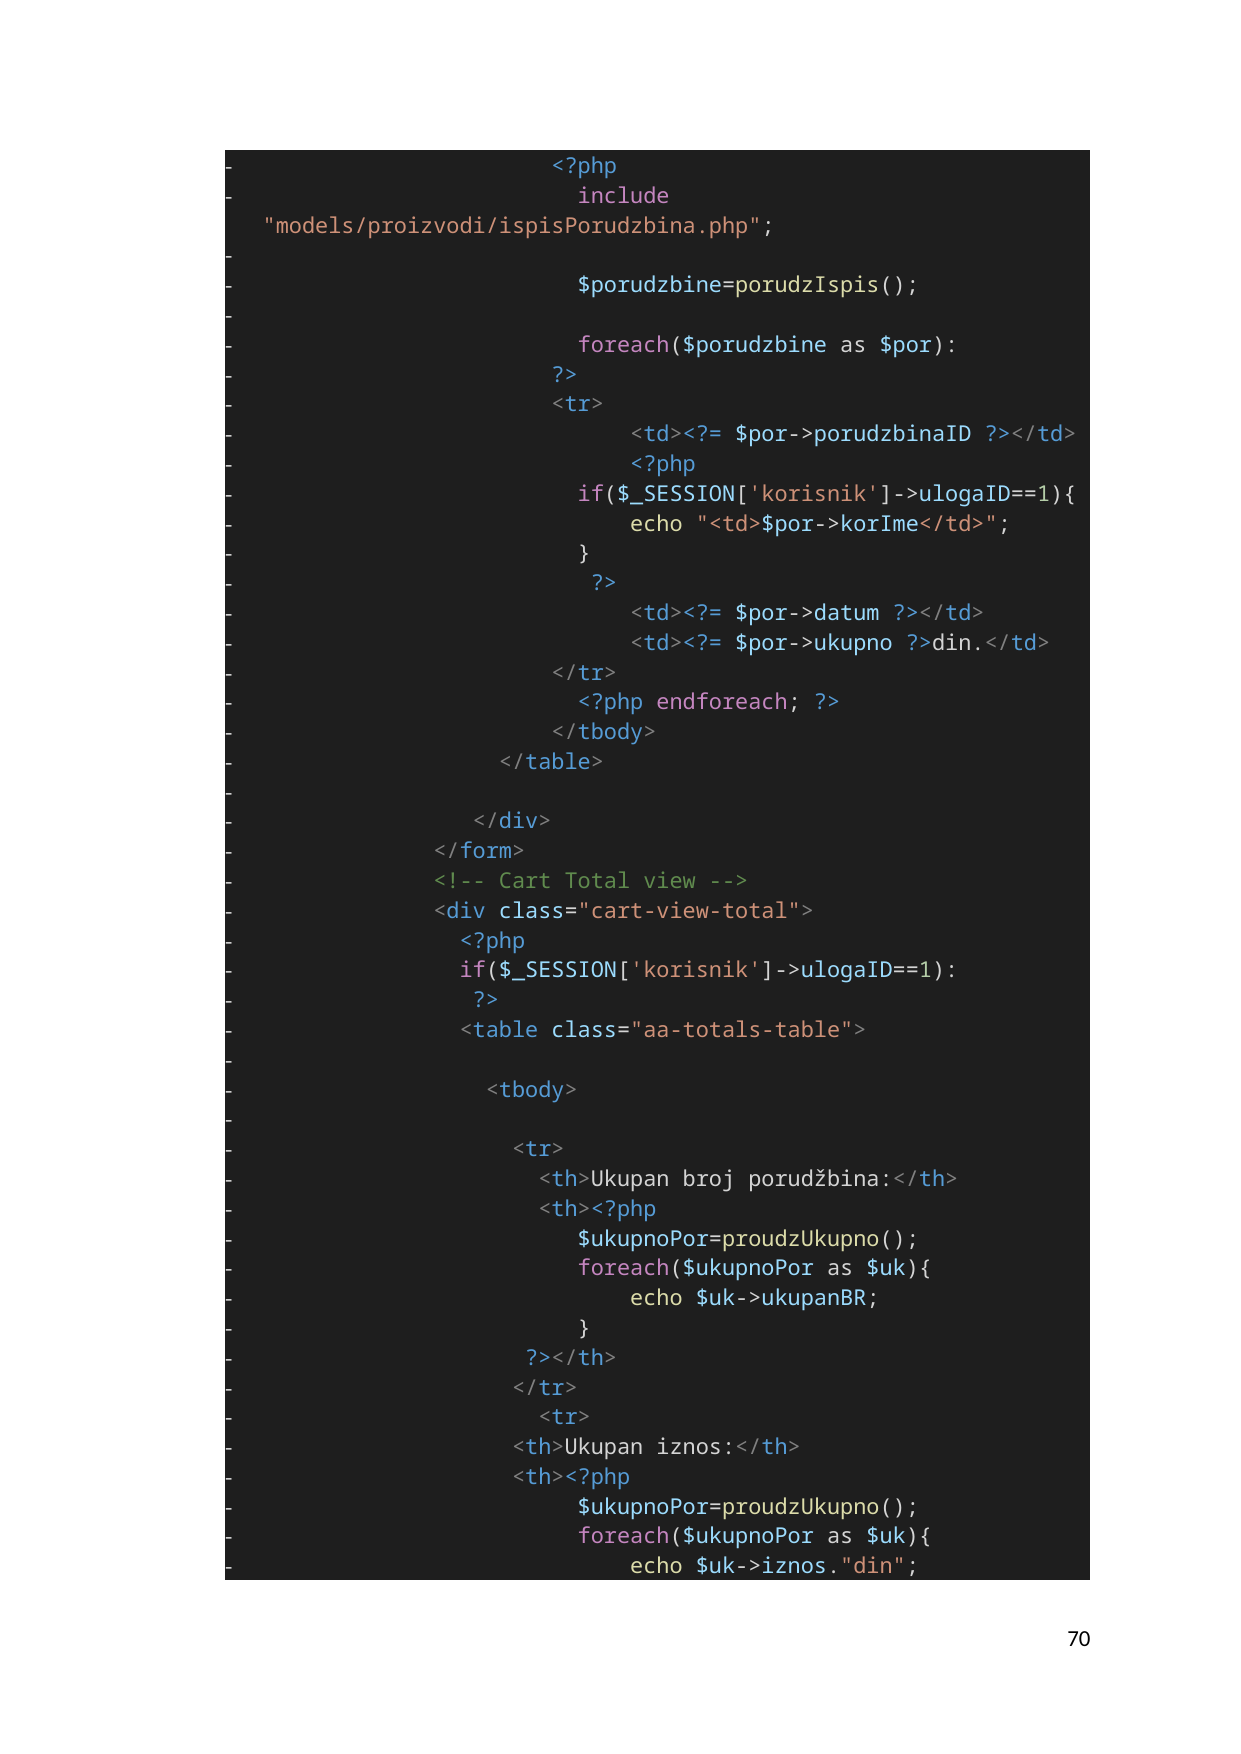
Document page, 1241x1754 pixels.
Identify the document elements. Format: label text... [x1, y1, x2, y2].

list $ukupnoPor=proudzUkupno(); [225, 1491, 1090, 1520]
list </form> [225, 835, 1090, 865]
list ?></th> [225, 1342, 1090, 1371]
list foreach($ukupnoPor as $uk){ [225, 1252, 1090, 1282]
list <table class="aa-totals-table"> [225, 1014, 1090, 1044]
list echo $uk->iznos."din"; [225, 1550, 1090, 1580]
list include "models/proizvodi/ispisPorudzbina.php"; [225, 180, 1090, 239]
list </div> [225, 805, 1090, 835]
list <td><?= $por->ukupno ?>din.</td> [225, 627, 1090, 656]
list ?> [225, 567, 1090, 597]
list <th>Ukupan iznos:</th> [225, 1431, 1090, 1461]
list <th><?php [225, 1461, 1090, 1491]
list $porudzbine=porudzIspis(); [225, 269, 1090, 299]
list <?php endforeach; ?> [225, 686, 1090, 716]
list if($_SESSION['korisnik']->ulogaID==1){ [225, 478, 1090, 507]
list <?php [225, 150, 1090, 180]
list foreach($ukupnoPor as $uk){ [225, 1520, 1090, 1550]
list <th>Ukupan broj porudžbina:</th> [225, 1163, 1090, 1193]
list <?php [225, 448, 1090, 478]
list </tbody> [225, 716, 1090, 746]
list <div class="cart-view-total"> [225, 895, 1090, 924]
list <th><?php [225, 1193, 1090, 1222]
list </table> [225, 746, 1090, 776]
list <td><?= $por->porudzbinaID ?></td> [225, 418, 1090, 448]
list <tbody> [225, 1073, 1090, 1103]
list <tr> [225, 1133, 1090, 1163]
list <tr> [225, 1401, 1090, 1431]
list echo "<td>$por->korIme</td>"; [225, 507, 1090, 537]
list <?php [225, 924, 1090, 954]
list </tr> [225, 656, 1090, 686]
list <!-- Cart Total view --> [225, 865, 1090, 895]
list ?> [225, 984, 1090, 1014]
list </tr> [225, 1371, 1090, 1401]
list if($_SESSION['korisnik']->ulogaID==1): [225, 954, 1090, 984]
list $ukupnoPor=proudzUkupno(); [225, 1222, 1090, 1252]
list } [225, 1312, 1090, 1342]
list <td><?= $por->datum ?></td> [225, 597, 1090, 627]
list <tr> [225, 388, 1090, 418]
list ?> [225, 358, 1090, 388]
list } [225, 537, 1090, 567]
list echo $uk->ukupanBR; [225, 1282, 1090, 1312]
list foreach($porudzbine as $por): [225, 329, 1090, 358]
